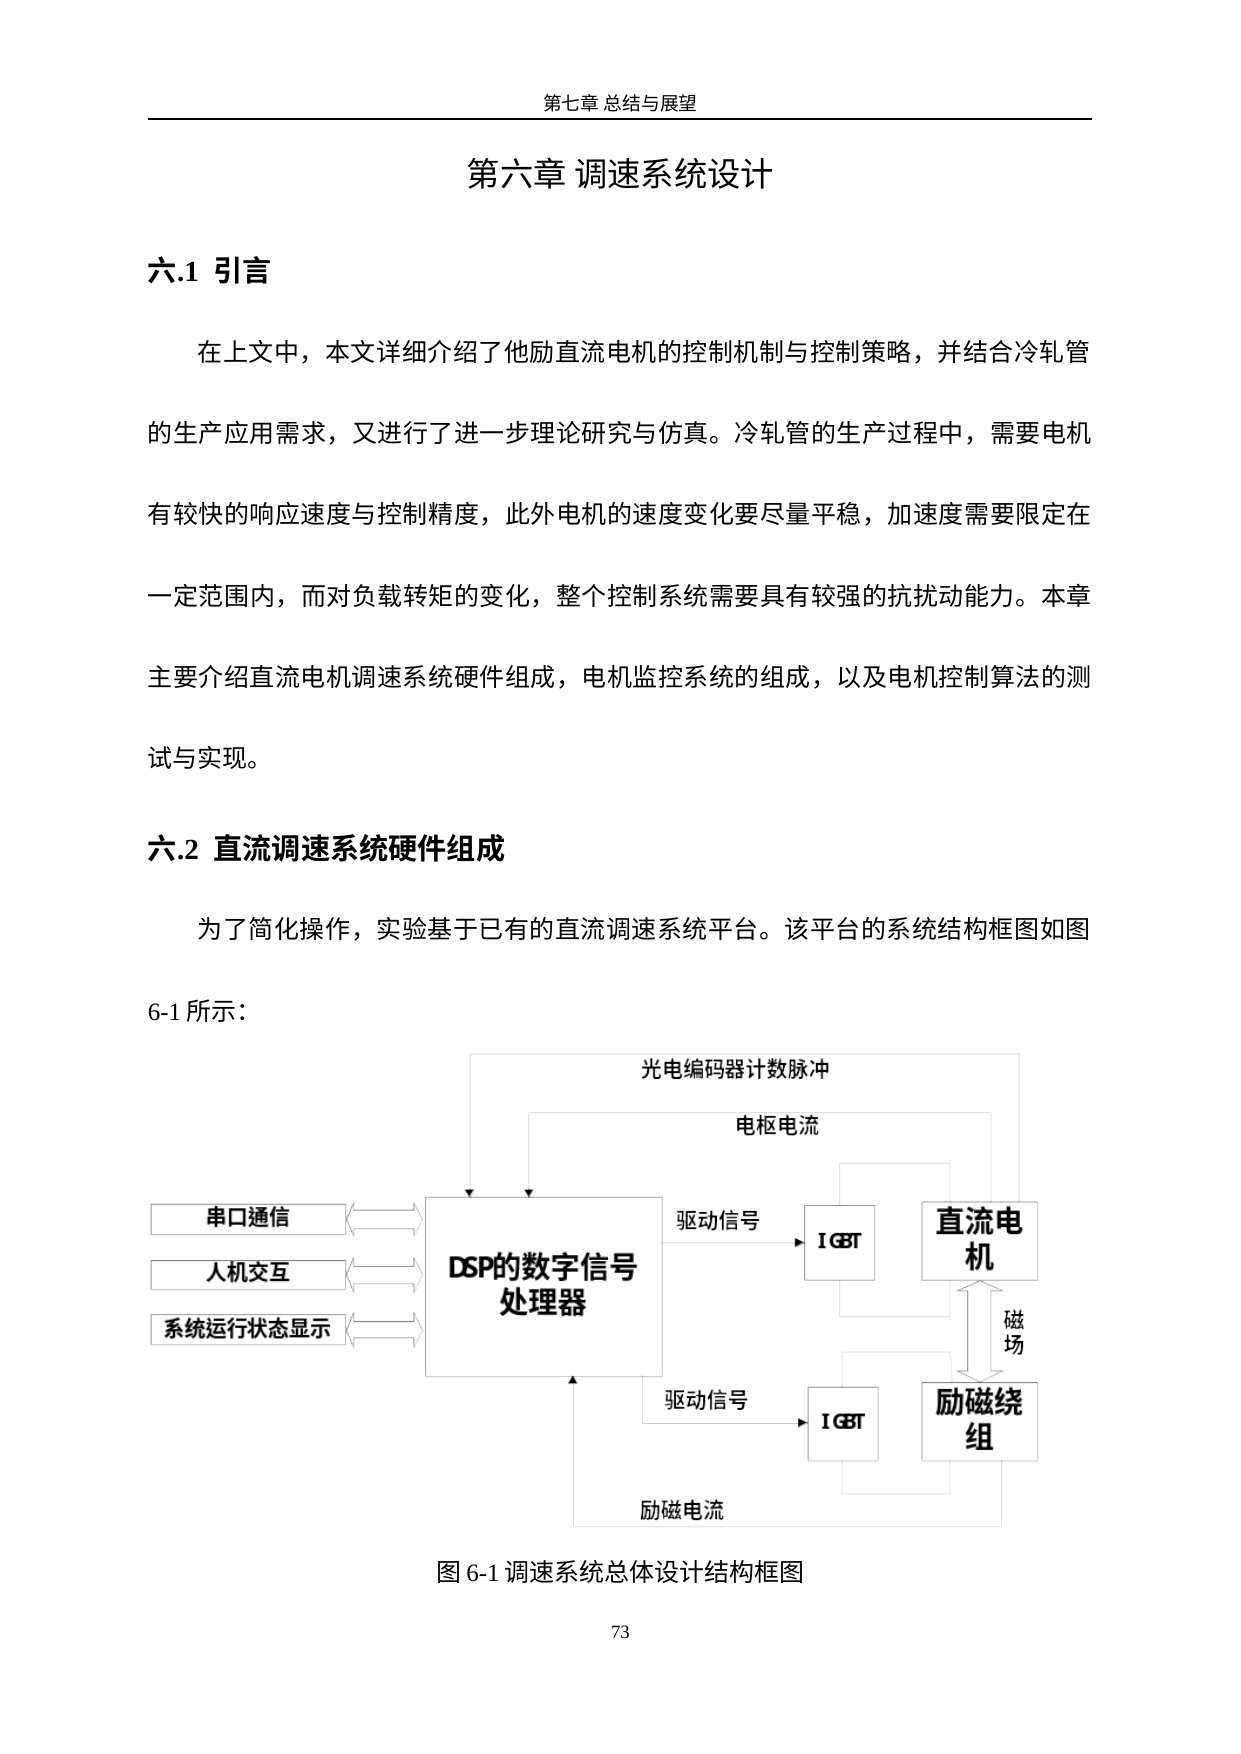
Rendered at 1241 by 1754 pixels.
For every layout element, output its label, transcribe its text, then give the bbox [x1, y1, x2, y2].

text 为了简化操作，实验基于已有的直流调速系统平台。该平台的系统结构框图如图6-1所示： [148, 896, 1092, 1042]
text 图6-1调速系统总体设计结构框图 [148, 1538, 1092, 1603]
text 在上文中，本文详细介绍了他励直流电机的控制机制与控制策略，并结合冷轧管的生产应用需求，又进行了进一步理论研究与仿真。冷轧管的生产过程中，需要电机有较快的响应速度与控制精度，此外电机的速度变化要尽量平稳，加速度需要限定在一定范围内，而对负载转矩的变化，整个控制系统需要具有较强的抗扰动能力。本章主要介绍直流电机调速系统硬件组成，电机监控系统的组成，以及电机控制算法的测试与实现。 [148, 318, 1092, 789]
subtitle 直流调速系统硬件组成 [148, 814, 1092, 879]
subtitle 调速系统设计 [148, 139, 1092, 204]
subtitle 引言 [148, 237, 1092, 302]
